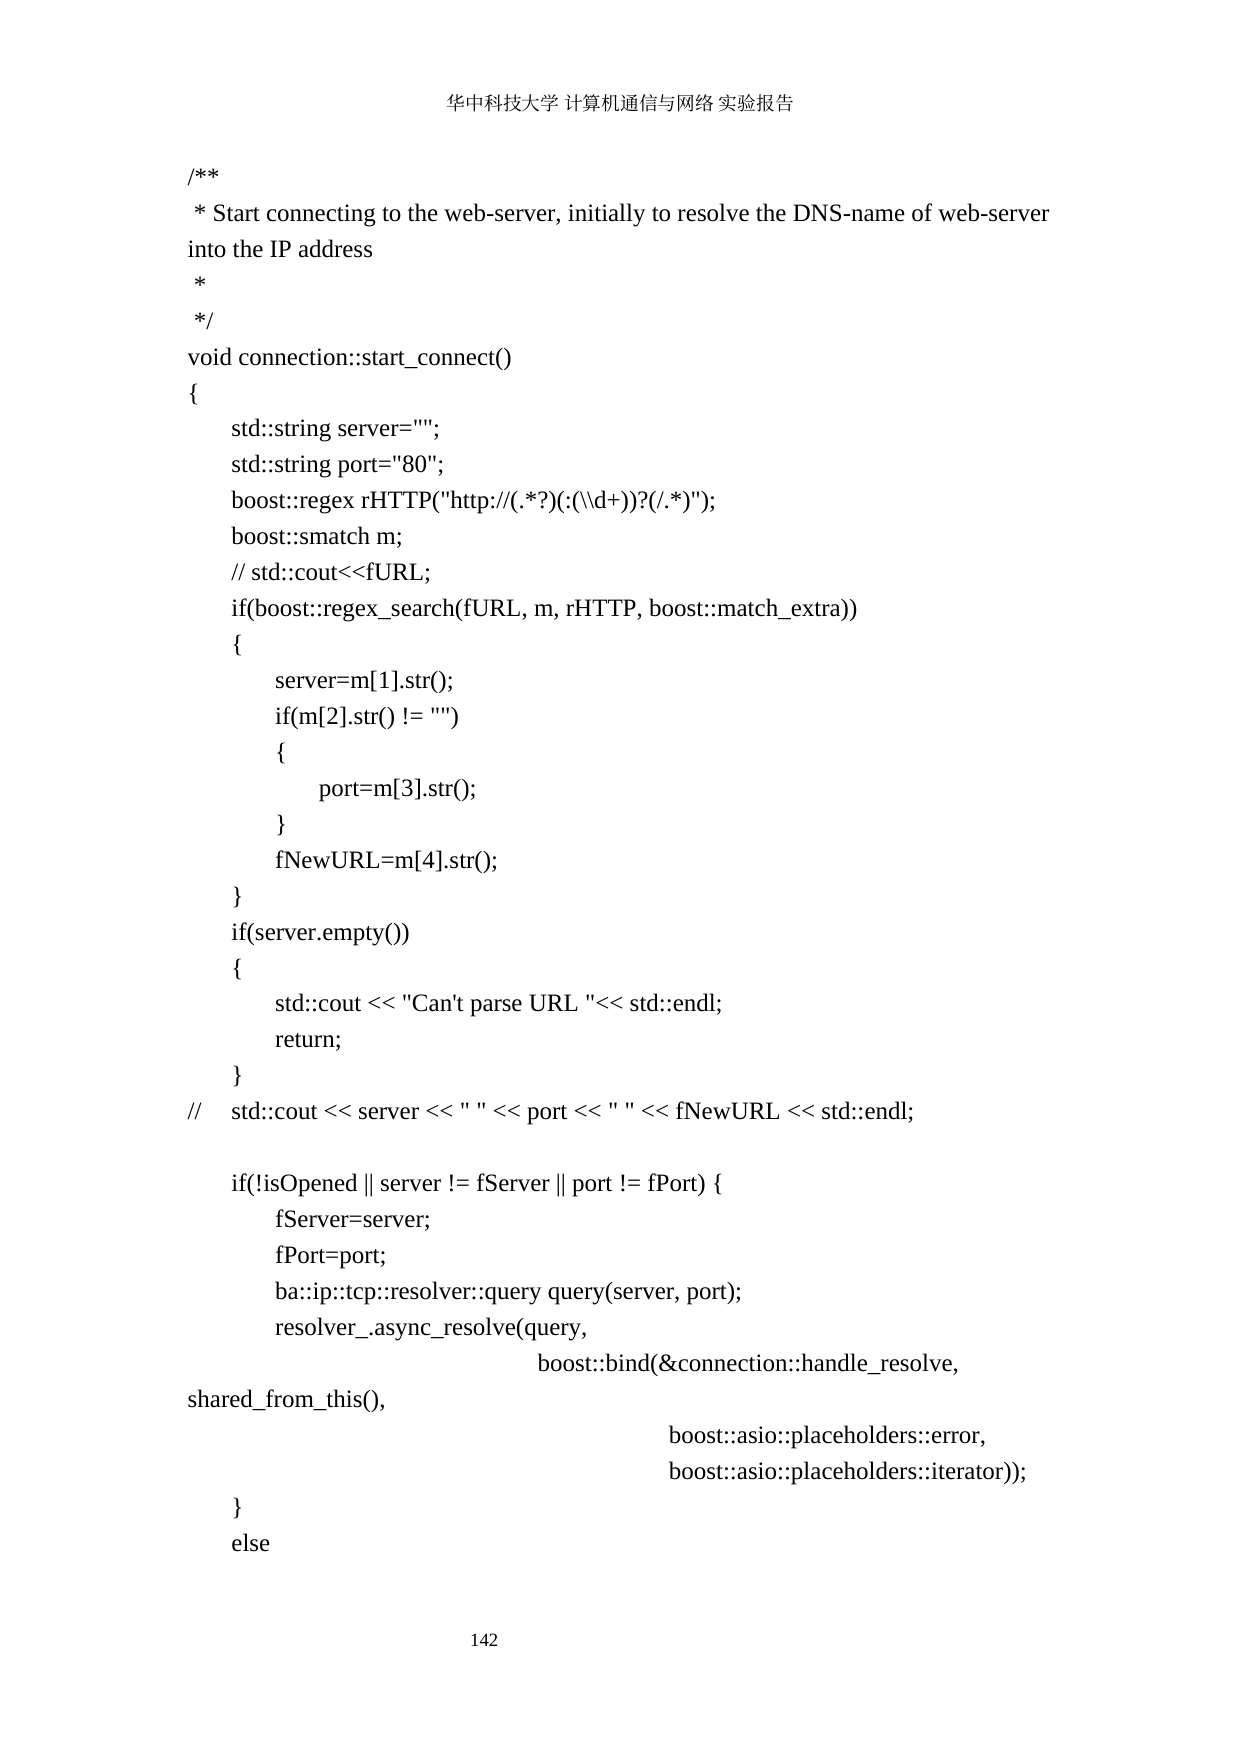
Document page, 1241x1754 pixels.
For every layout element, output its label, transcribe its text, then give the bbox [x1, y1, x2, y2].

text // std::cout<<fURL; [187, 557, 1053, 586]
text } [187, 809, 1053, 838]
text fServer=server; [187, 1204, 1053, 1233]
text { [187, 737, 1053, 766]
text if(m[2].str() != "") [187, 701, 1053, 730]
text * [187, 270, 1053, 298]
text else [187, 1528, 1053, 1556]
text if(server.empty()) [187, 917, 1053, 945]
text // std::cout << server << " " << port << " " << fNewURL << std::endl; [187, 1096, 1053, 1125]
text } [187, 1060, 1053, 1089]
text if(!isOpened || server != fServer || port != fPort) { [187, 1168, 1053, 1197]
text } [187, 1492, 1053, 1520]
text { [187, 629, 1053, 658]
text ba::ip::tcp::resolver::query query(server, port); [187, 1276, 1053, 1305]
text } [187, 881, 1053, 909]
text * Start connecting to the web-server, initially to resolve the DNS-name of web-server into the IP address [187, 198, 1053, 263]
text boost::asio::placeholders::iterator)); [187, 1456, 1053, 1484]
text { [187, 378, 1053, 406]
text std::string server=""; [187, 413, 1053, 442]
text fPort=port; [187, 1240, 1053, 1269]
text if(boost::regex_search(fURL, m, rHTTP, boost::match_extra)) [187, 593, 1053, 622]
text std::cout << "Can't parse URL "<< std::endl; [187, 988, 1053, 1017]
text fNewURL=m[4].str(); [187, 845, 1053, 873]
text { [187, 953, 1053, 981]
text boost::smatch m; [187, 521, 1053, 550]
text std::string port="80"; [187, 449, 1053, 478]
text void connection::start_connect() [187, 342, 1053, 370]
text /** [187, 162, 1053, 191]
text resolver_.async_resolve(query, [187, 1312, 1053, 1341]
text boost::regex rHTTP("http://(.*?)(:(\\d+))?(/.*)"); [187, 485, 1053, 514]
text */ [187, 306, 1053, 334]
text port=m[3].str(); [187, 773, 1053, 802]
text return; [187, 1024, 1053, 1053]
text boost::asio::placeholders::error, [187, 1420, 1053, 1448]
text boost::bind(&connection::handle_resolve, shared_from_this(), [187, 1348, 1053, 1413]
text server=m[1].str(); [187, 665, 1053, 694]
